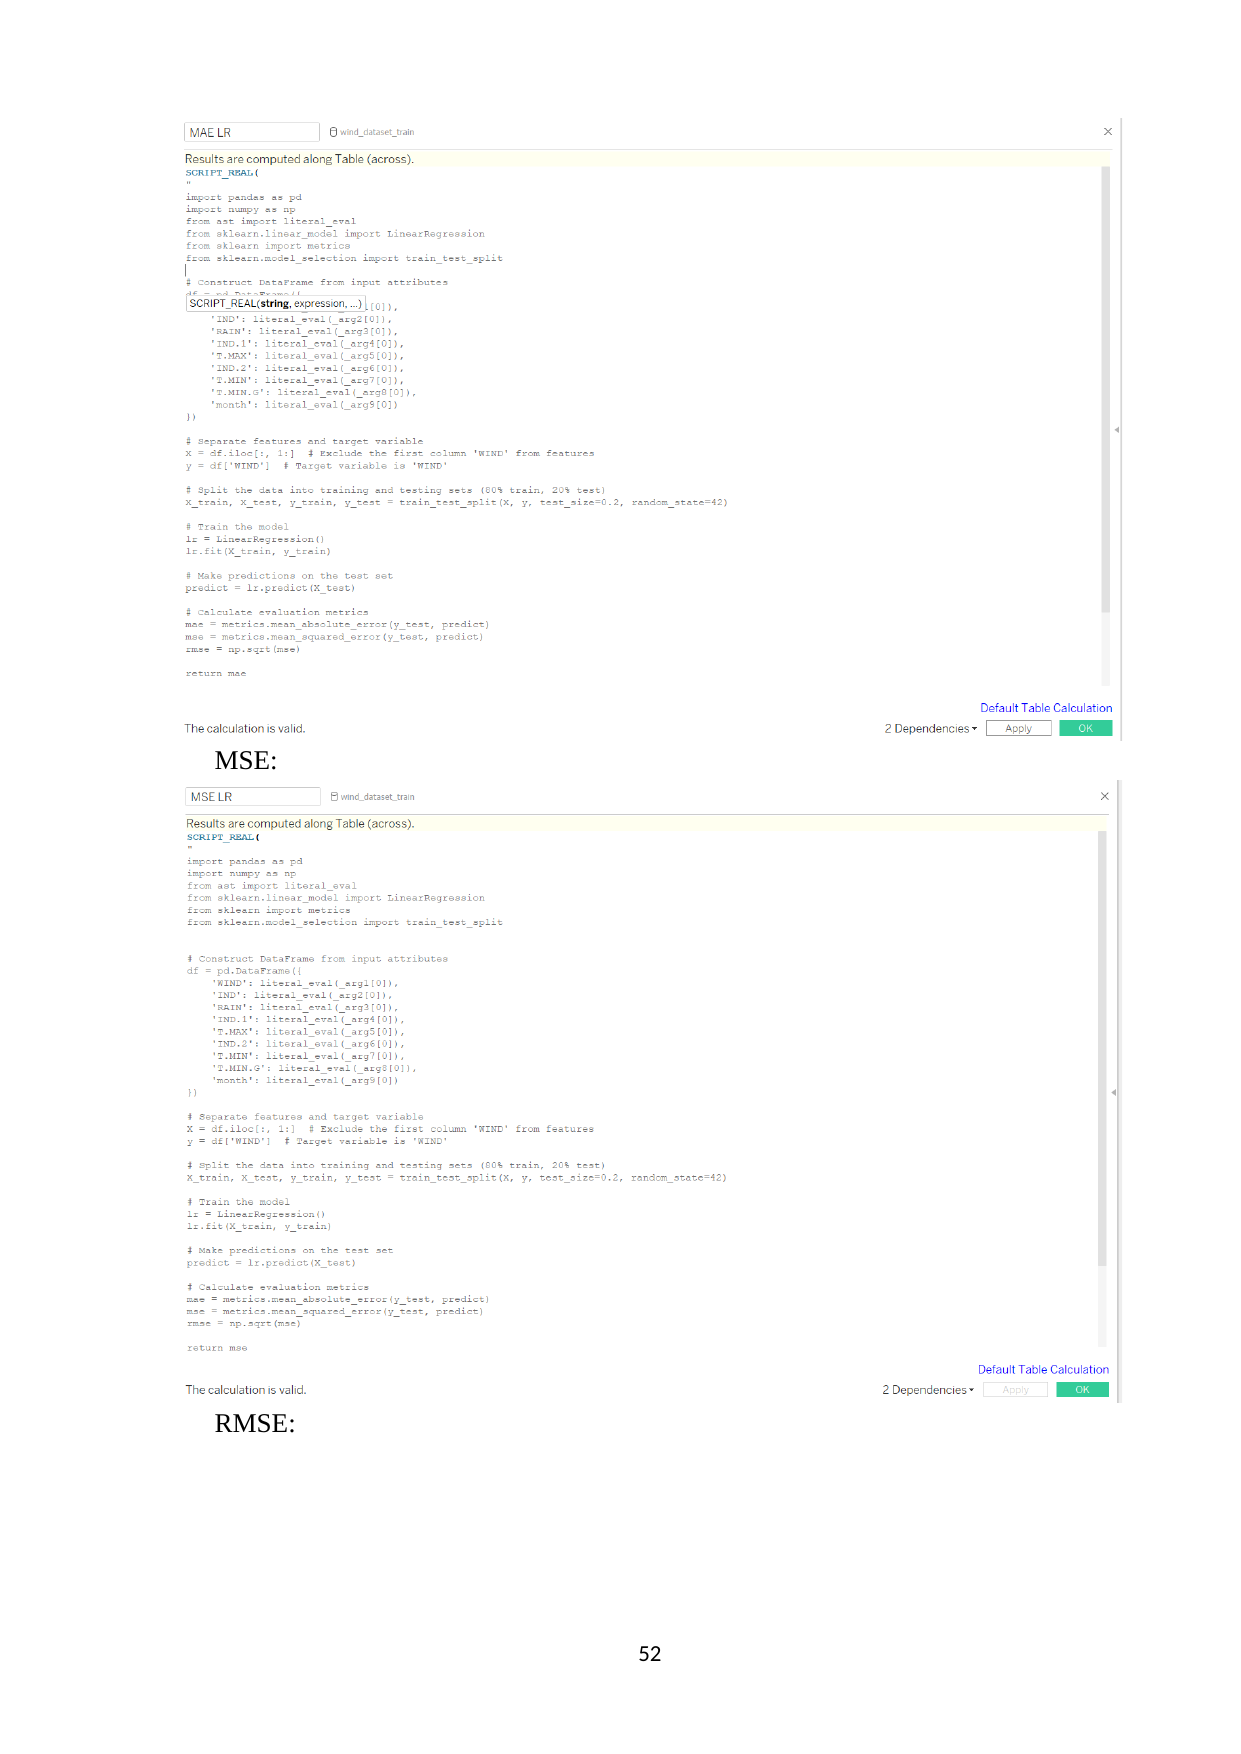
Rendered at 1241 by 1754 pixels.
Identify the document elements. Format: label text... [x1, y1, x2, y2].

text MSE: [177, 744, 1122, 776]
picture [177, 780, 1123, 1403]
text RMSE: [177, 1407, 1122, 1438]
picture [177, 118, 1123, 741]
